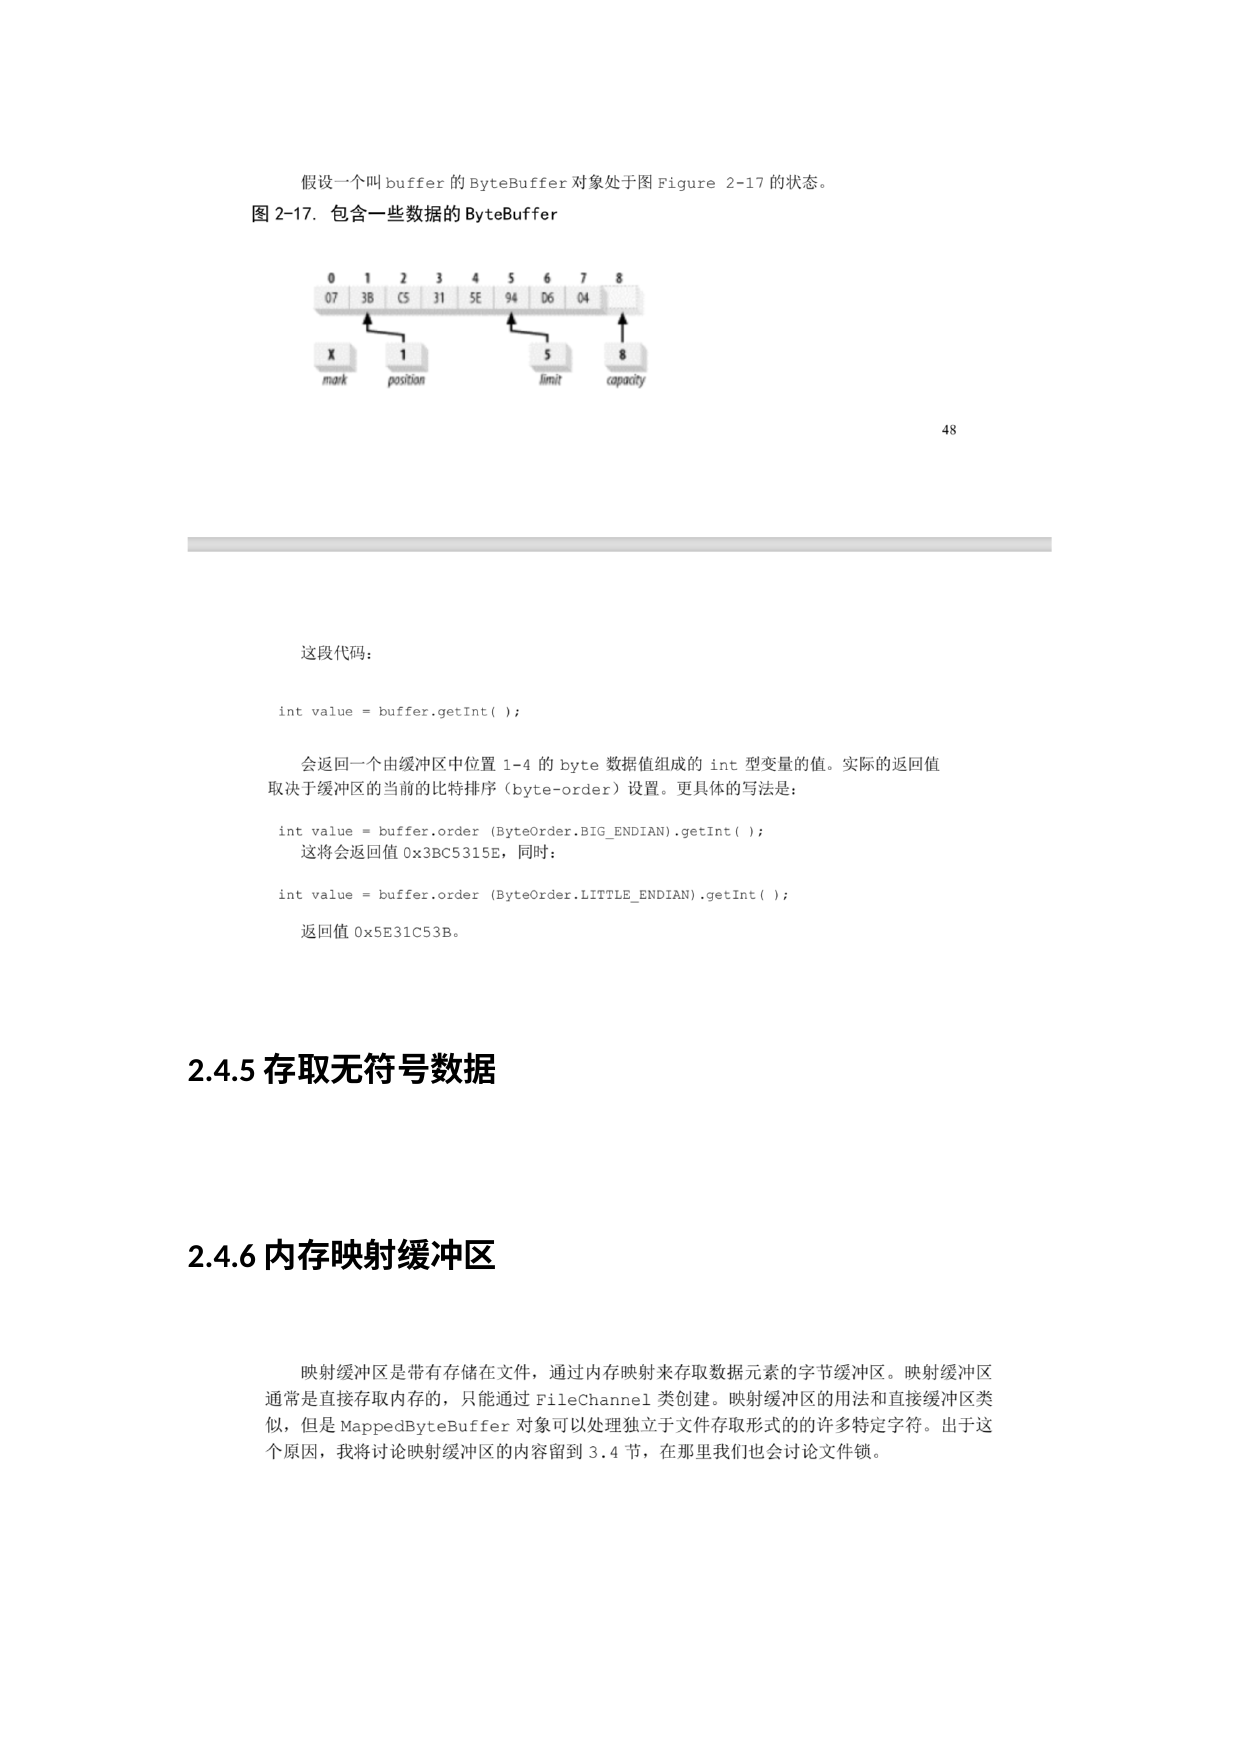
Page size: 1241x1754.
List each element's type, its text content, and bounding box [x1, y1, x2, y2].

subtitle 2.4.6 内存映射缓冲区 [187, 1220, 1053, 1285]
subtitle 2.4.5 存取无符号数据 [187, 1034, 1053, 1099]
picture [187, 1347, 1052, 1512]
picture [187, 162, 1052, 951]
